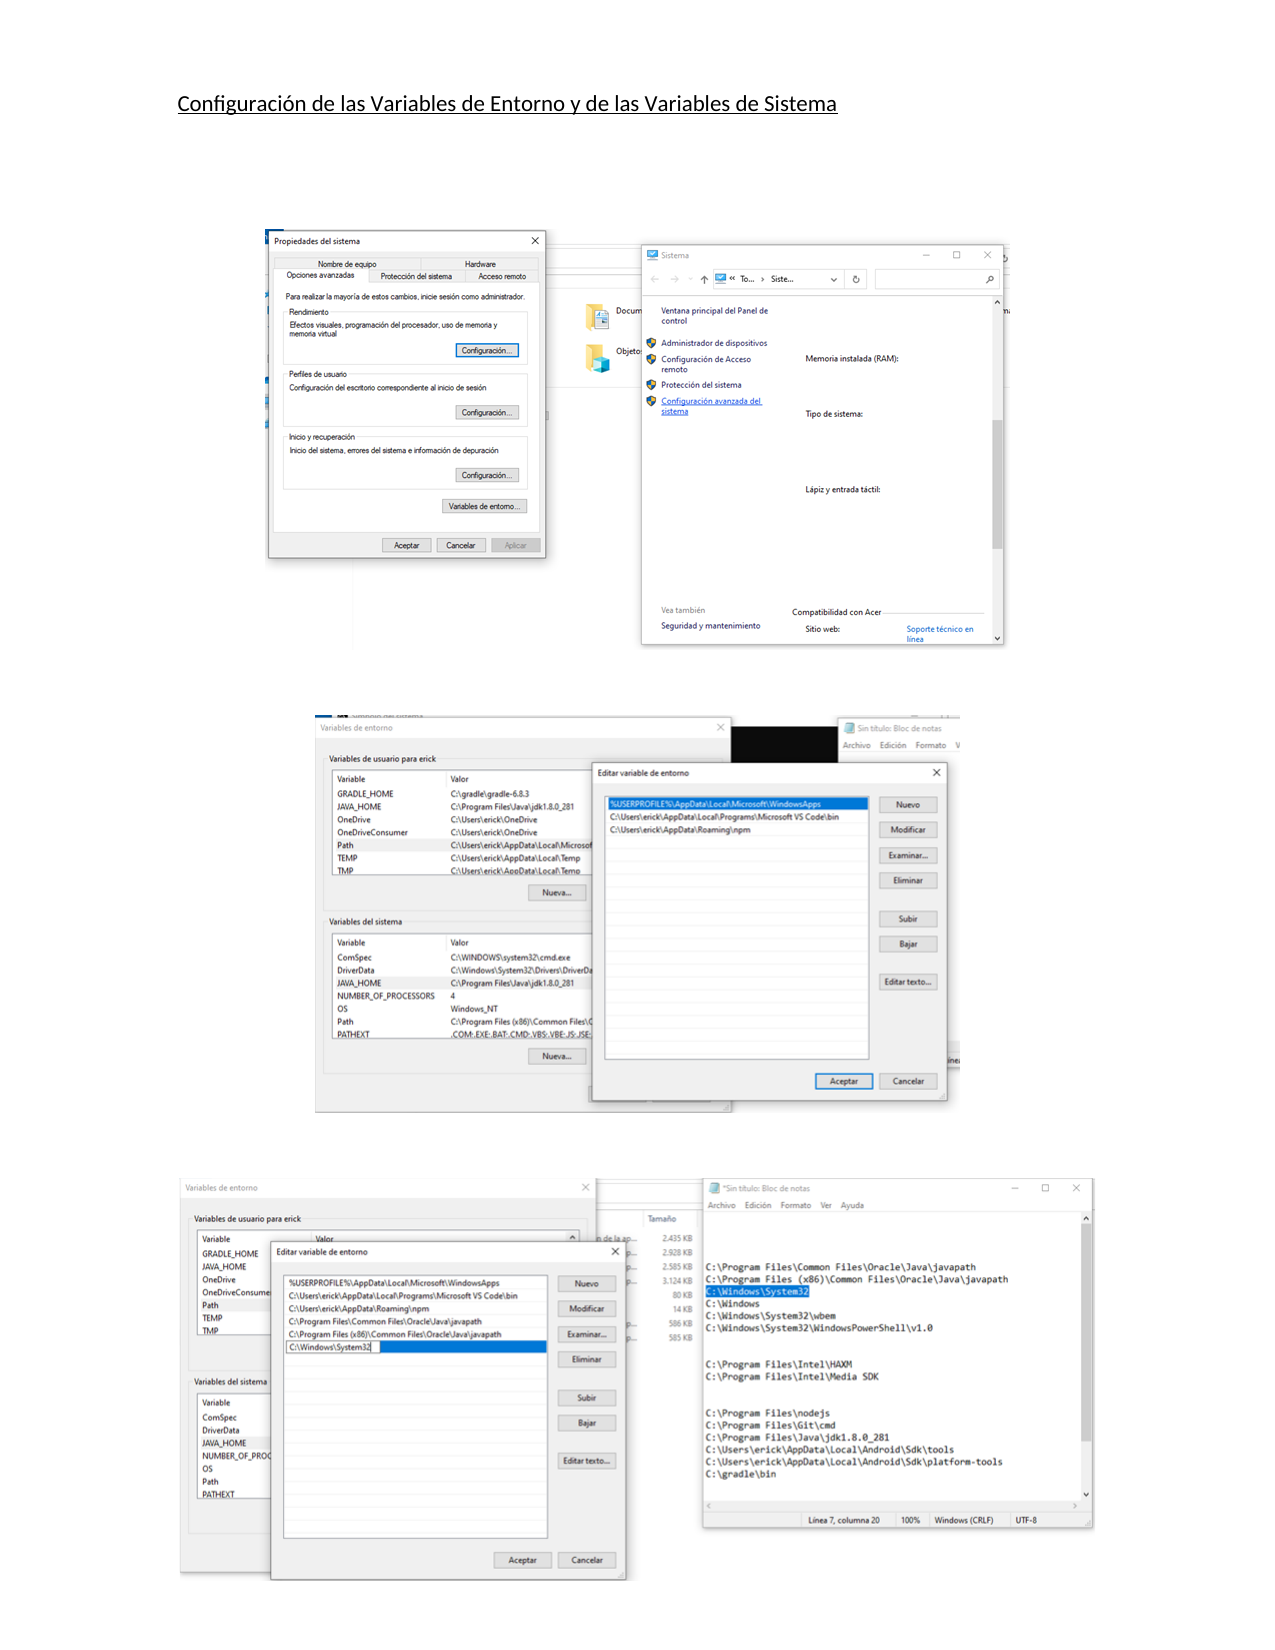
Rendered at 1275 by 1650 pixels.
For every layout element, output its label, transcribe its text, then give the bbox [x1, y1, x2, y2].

text Configuración de las Variables de Entorno y de las Variables de Sistema [177, 89, 1098, 117]
picture [179, 1178, 1096, 1581]
picture [315, 715, 960, 1113]
picture [265, 229, 1010, 650]
